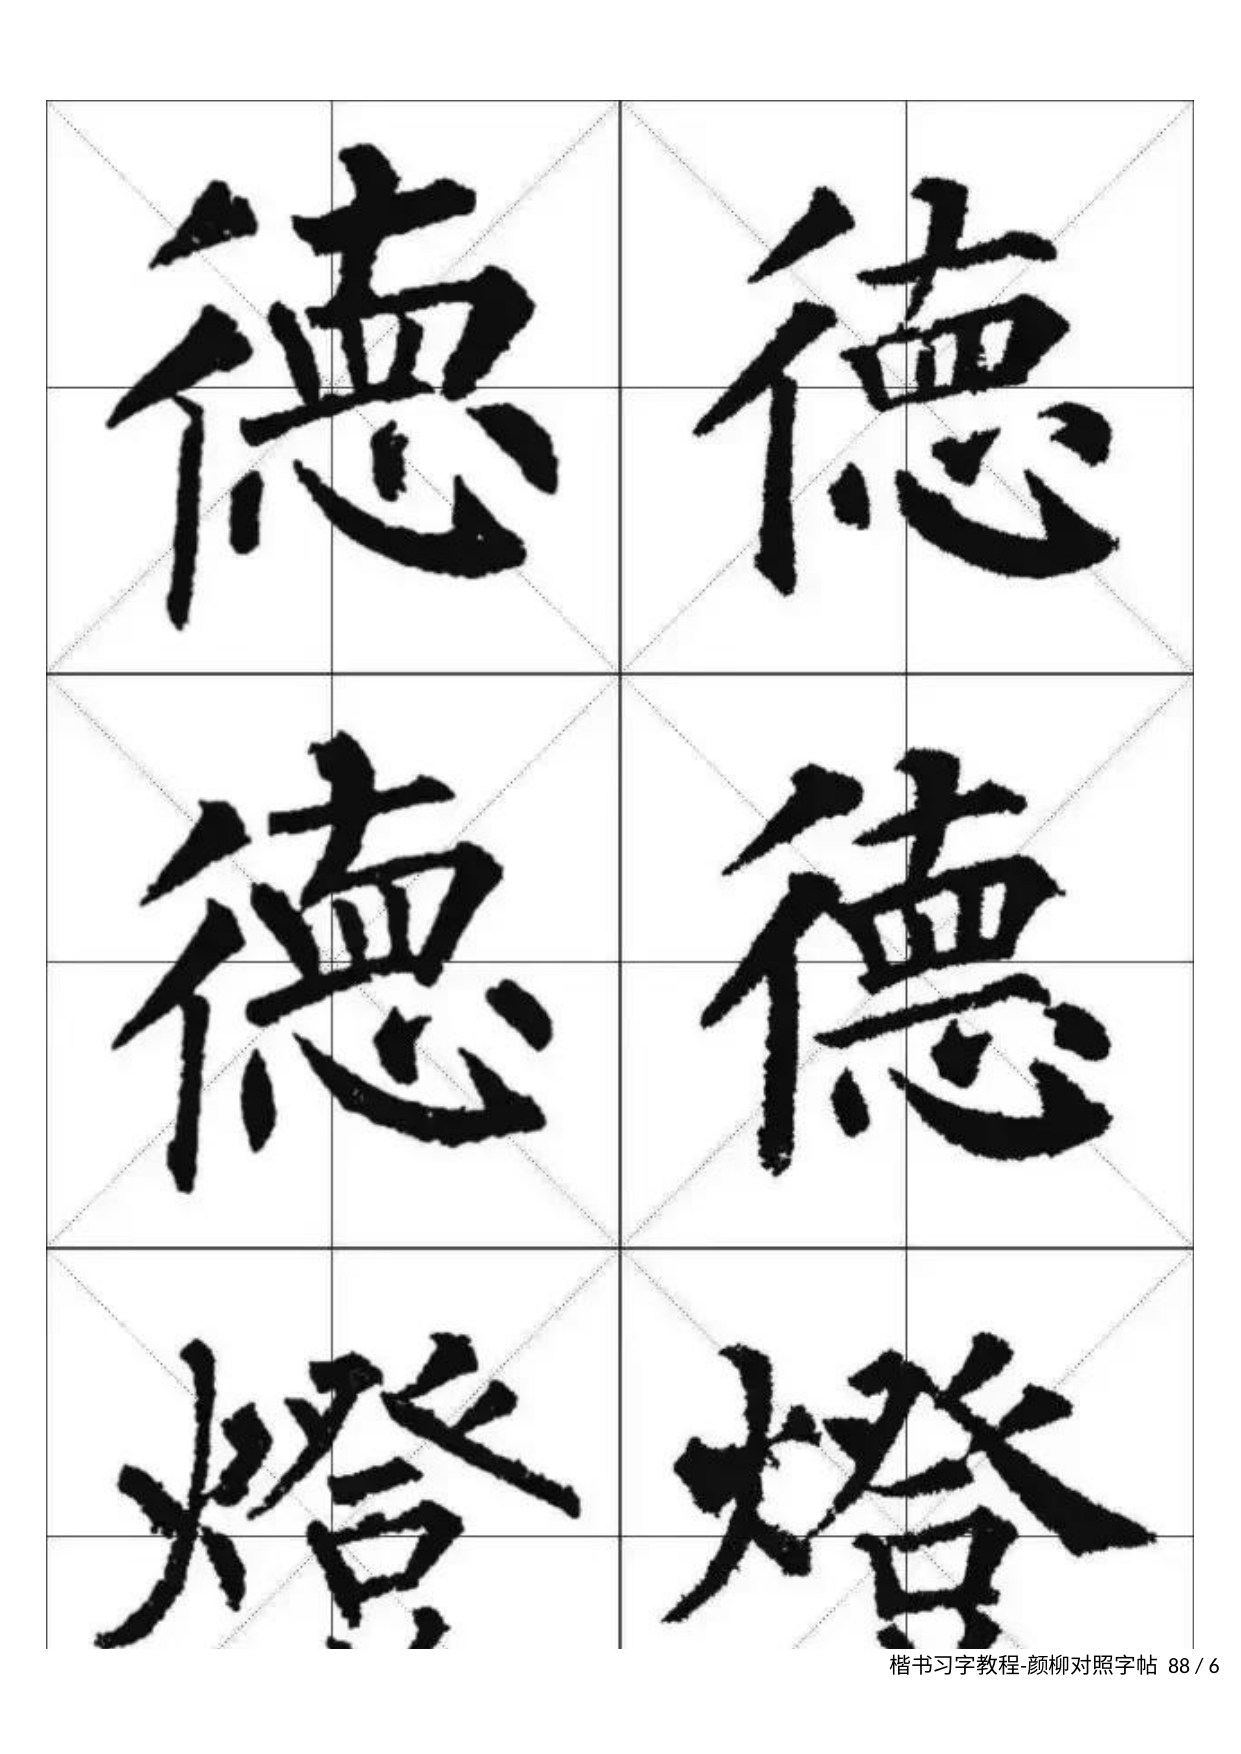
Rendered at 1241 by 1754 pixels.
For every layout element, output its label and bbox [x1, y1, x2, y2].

picture [46, 100, 1194, 1649]
